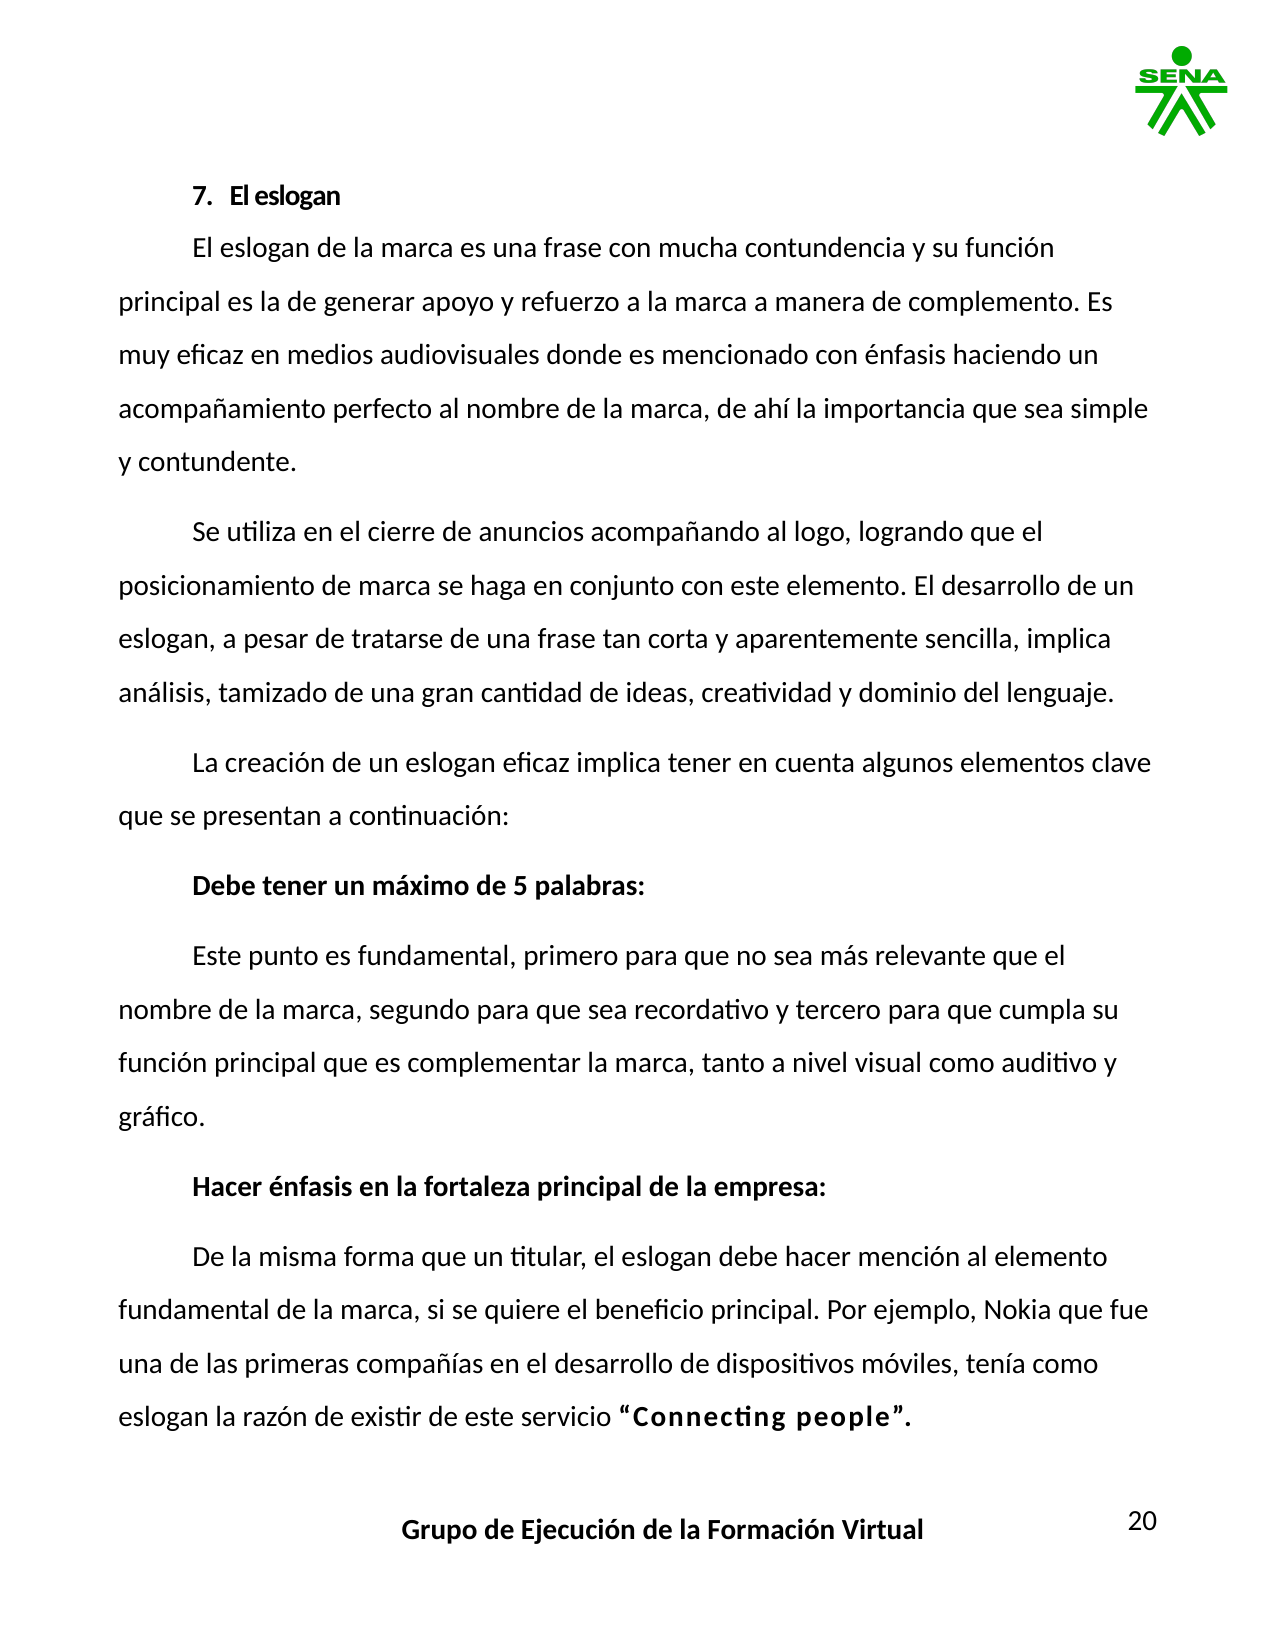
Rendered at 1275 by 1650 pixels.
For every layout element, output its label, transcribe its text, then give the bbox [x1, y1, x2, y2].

text Debe tener un máximo de 5 palabras: [118, 867, 1157, 903]
text Este punto es fundamental, primero para que no sea más relevante que el nombre de la marca, segundo para que sea recordativo y tercero para que cumpla su función principal que es complementar la marca, tanto a nivel visual como auditivo y gráfico. [118, 937, 1157, 1133]
text El eslogan de la marca es una frase con mucha contundencia y su función principal es la de generar apoyo y refuerzo a la marca a manera de complemento. Es muy eficaz en medios audiovisuales donde es mencionado con énfasis haciendo un acompañamiento perfecto al nombre de la marca, de ahí la importancia que sea simple y contundente. [118, 229, 1157, 479]
picture [1135, 46, 1228, 136]
text Se utiliza en el cierre de anuncios acompañando al logo, logrando que el posicionamiento de marca se haga en conjunto con este elemento. El desarrollo de un eslogan, a pesar de tratarse de una frase tan corta y aparentemente sencilla, implica análisis, tamizado de una gran cantidad de ideas, creatividad y dominio del lenguaje. [118, 513, 1157, 709]
text De la misma forma que un titular, el eslogan debe hacer mención al elemento fundamental de la marca, si se quiere el beneficio principal. Por ejemplo, Nokia que fue una de las primeras compañías en el desarrollo de dispositivos móviles, tenía como eslogan la razón de existir de este servicio “Connecting people”. [118, 1238, 1157, 1434]
text Hacer énfasis en la fortaleza principal de la empresa: [118, 1168, 1157, 1203]
text La creación de un eslogan eficaz implica tener en cuenta algunos elementos clave que se presentan a continuación: [118, 744, 1157, 833]
subtitle El eslogan [192, 177, 1157, 213]
